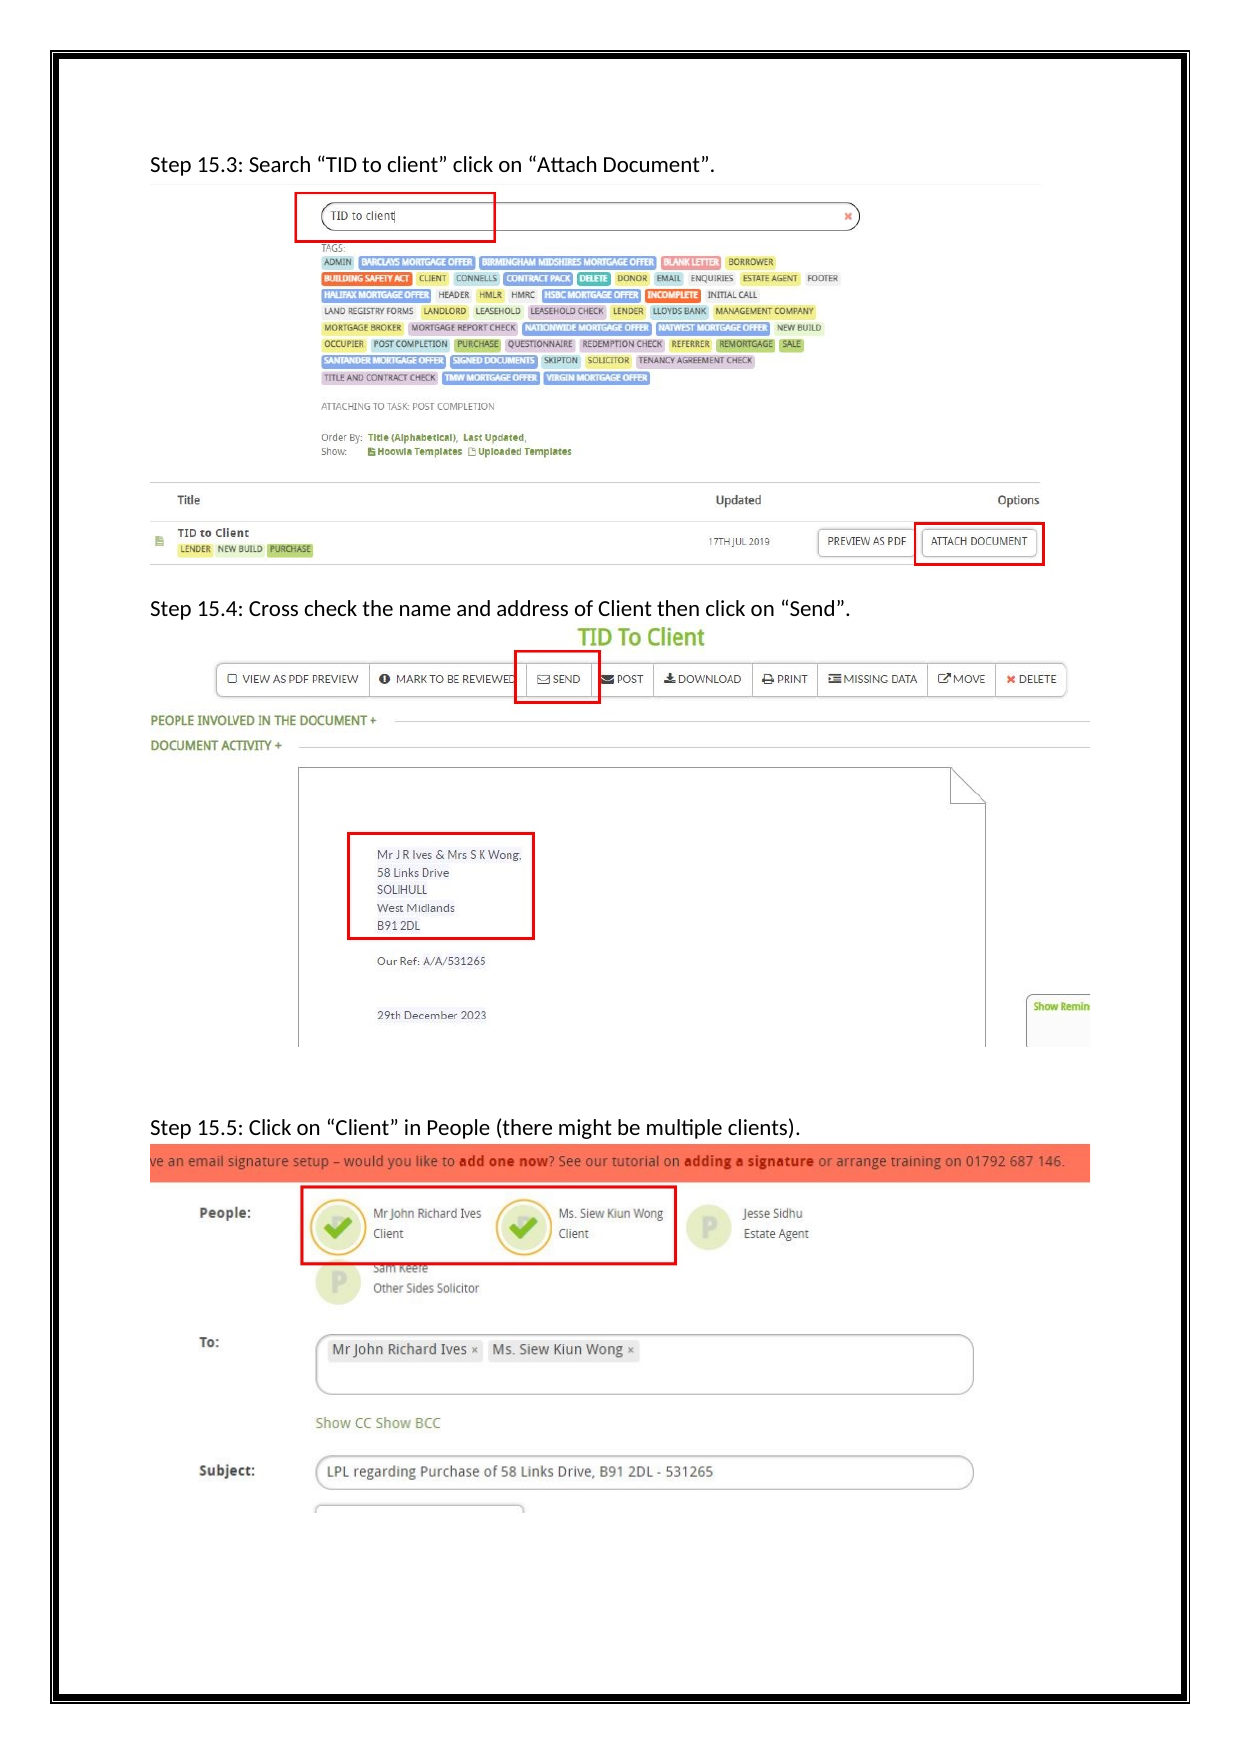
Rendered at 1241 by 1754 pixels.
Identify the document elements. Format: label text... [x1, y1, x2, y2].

text Step 15.3: Search “TID to client” click on “Attach Document”. [150, 150, 1090, 180]
text Step 15.5: Click on “Client” in People (there might be multiple clients). [150, 1113, 1090, 1142]
picture [150, 1142, 1091, 1513]
picture [150, 624, 1091, 1047]
text Step 15.4: Cross check the name and address of Client then click on “Send”. [150, 594, 1090, 624]
picture [150, 180, 1091, 576]
